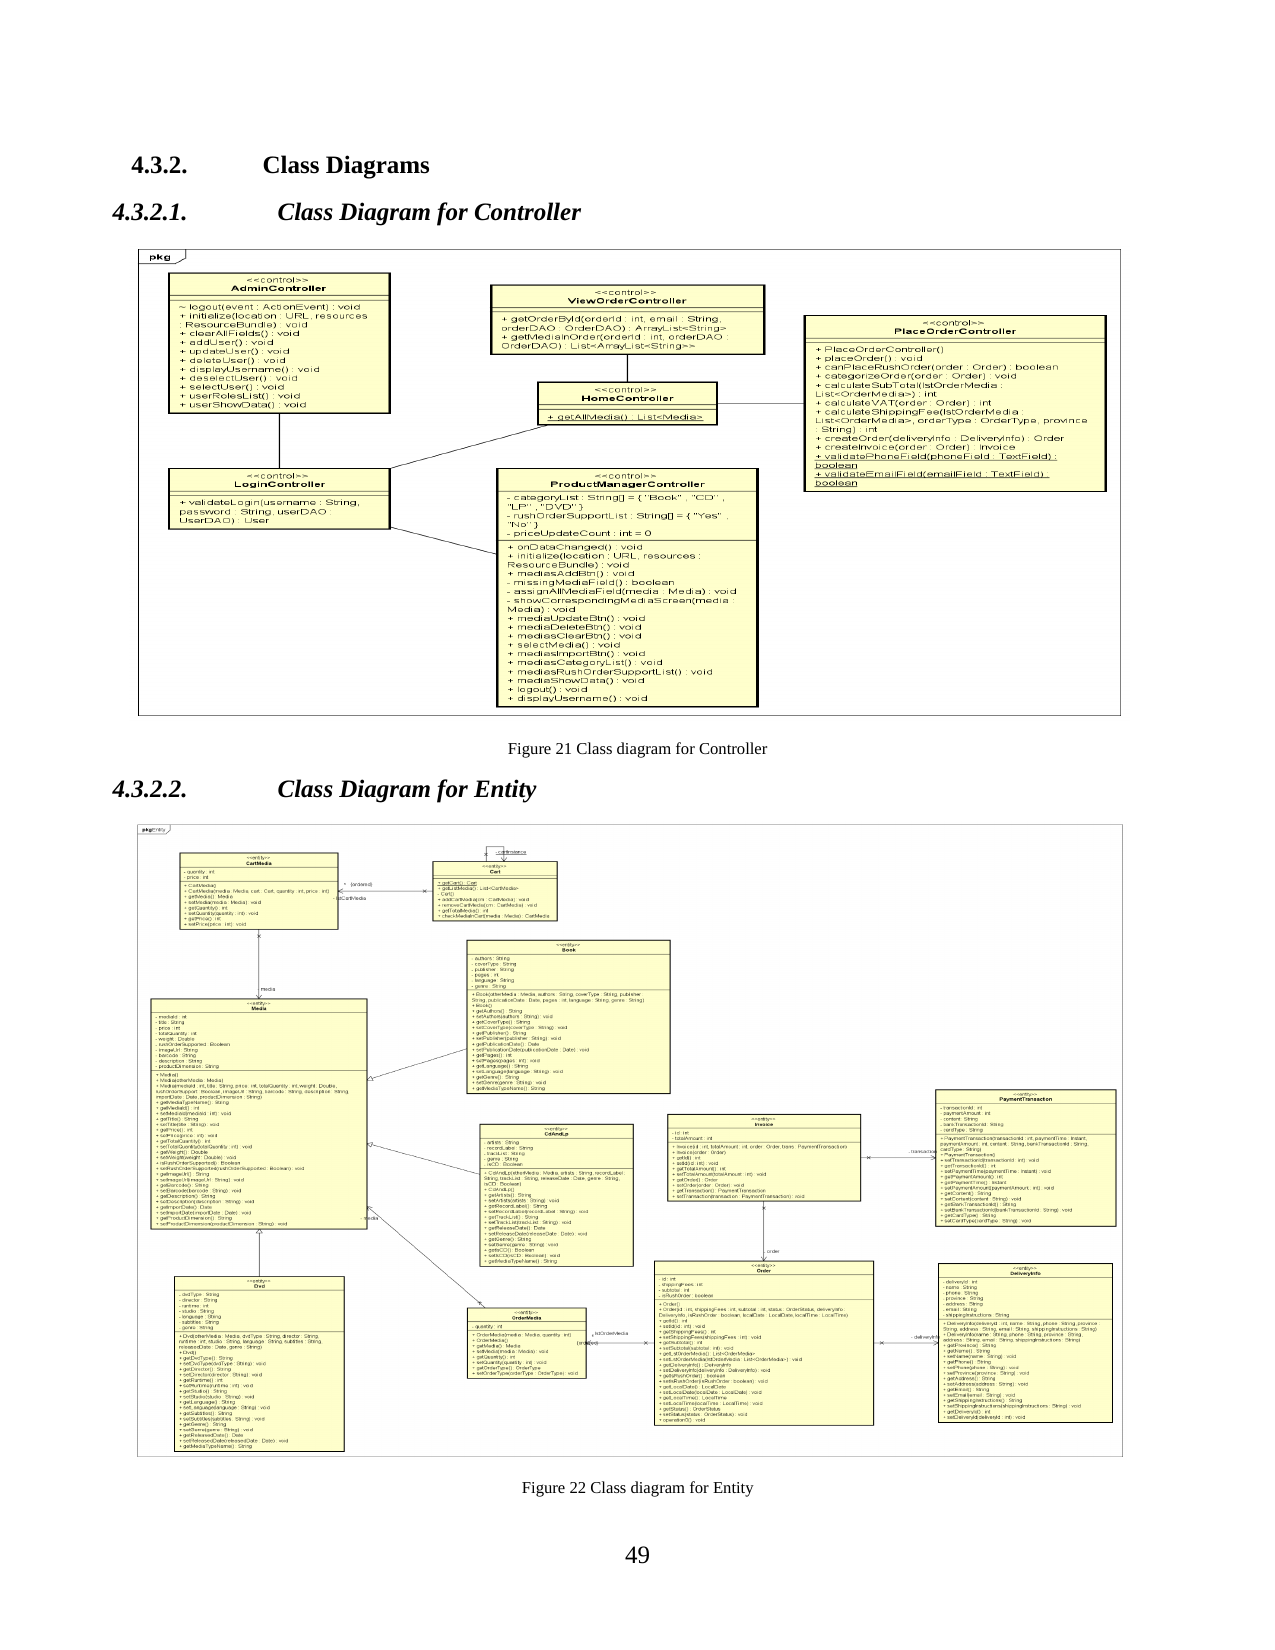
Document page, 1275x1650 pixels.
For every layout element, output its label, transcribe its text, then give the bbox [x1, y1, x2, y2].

text Figure 22 Class diagram for Entity [187, 1477, 1087, 1497]
text Figure 21 Class diagram for Controller [187, 739, 1087, 758]
picture [128, 243, 1130, 721]
picture [133, 821, 1127, 1460]
subtitle Class Diagrams [187, 150, 1087, 179]
subtitle Class Diagram for Controller [187, 197, 1087, 226]
subtitle Class Diagram for Entity [187, 774, 1087, 803]
